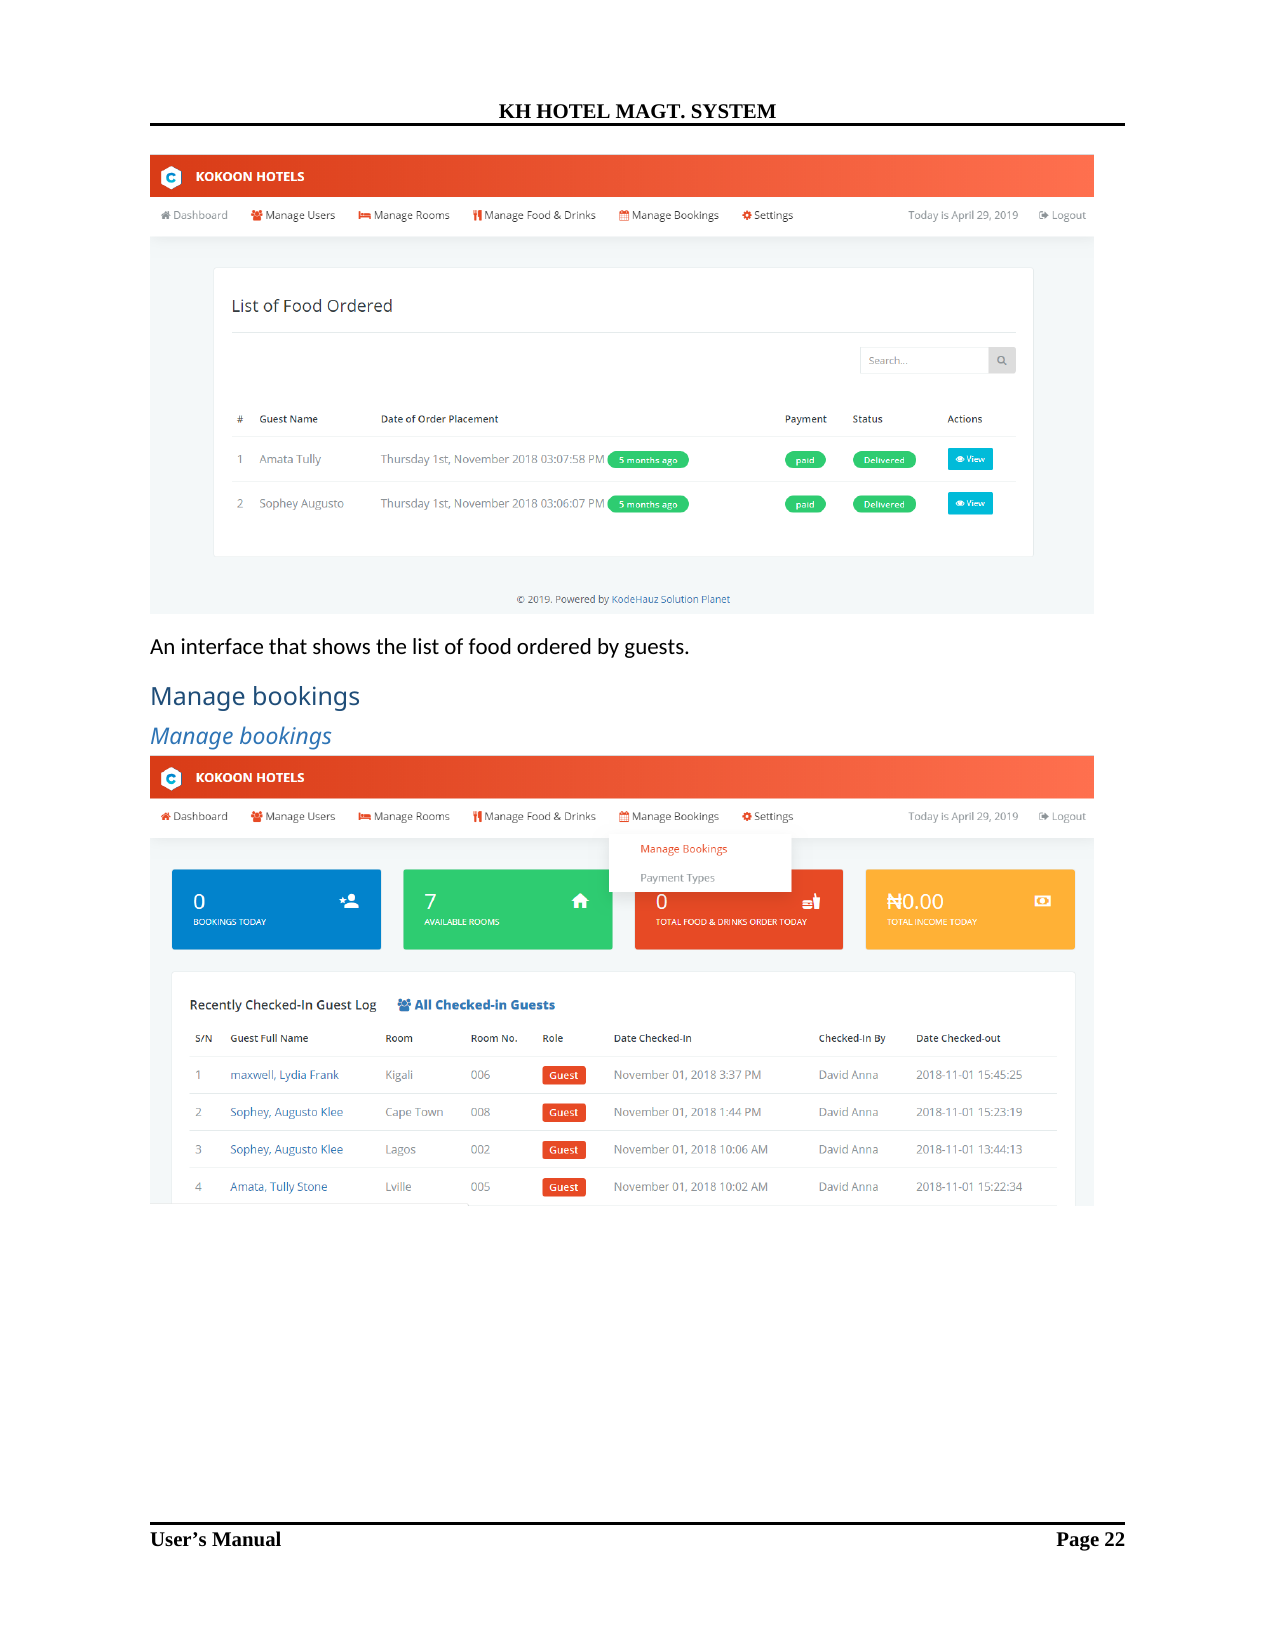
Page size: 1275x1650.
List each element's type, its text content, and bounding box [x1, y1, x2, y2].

picture [150, 152, 1094, 614]
picture [150, 753, 1094, 1206]
text An interface that shows the list of food ordered by guests. [150, 632, 1125, 660]
subtitle Manage bookings [150, 679, 1125, 713]
subtitle Manage bookings [150, 720, 1125, 751]
